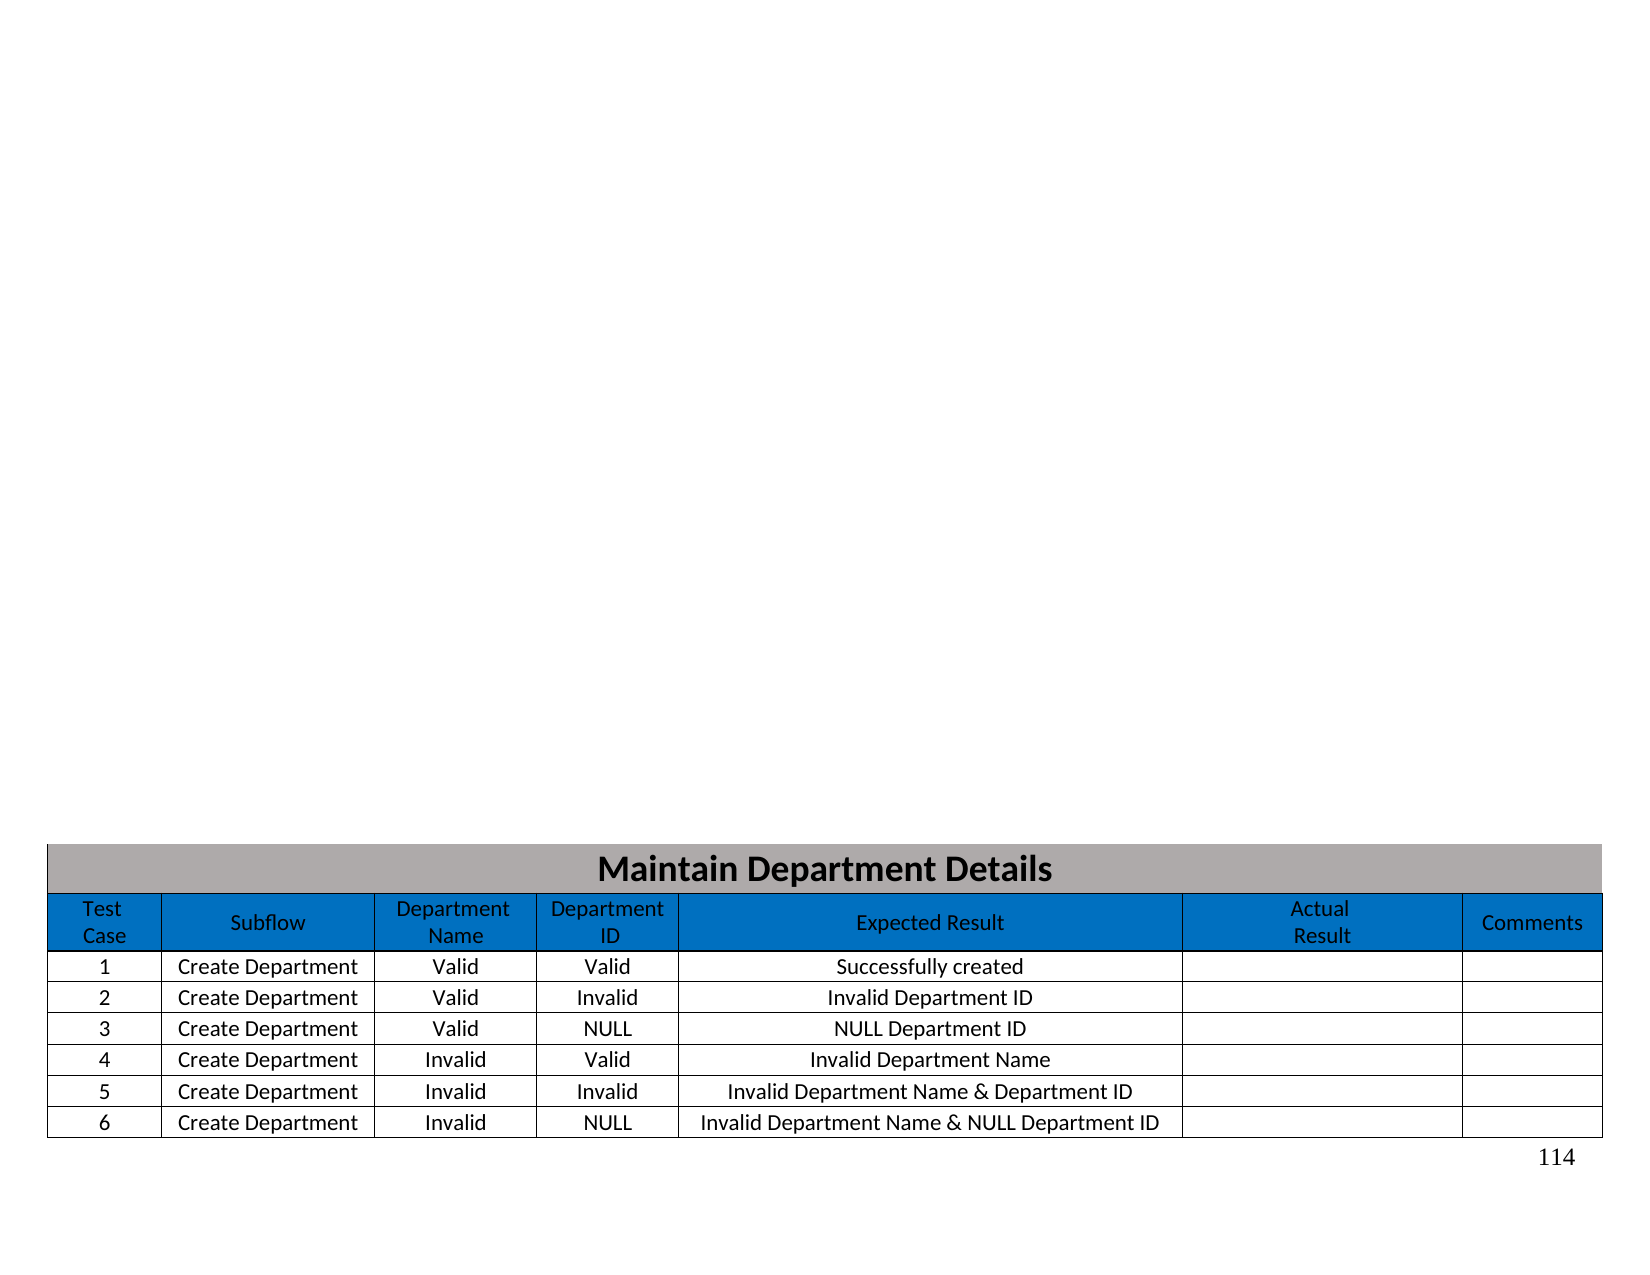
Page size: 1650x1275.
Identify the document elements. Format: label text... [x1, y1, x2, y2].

table_cell Create Department [162, 1076, 374, 1106]
table_cell Invalid [537, 982, 678, 1012]
table_cell Valid [537, 952, 678, 981]
table_cell [1183, 982, 1462, 1012]
table_cell [1463, 952, 1602, 981]
table_cell Valid [375, 982, 536, 1012]
table_cell [1463, 1076, 1602, 1106]
table_cell [1463, 982, 1602, 1012]
table_cell 5 [48, 1076, 161, 1106]
table_cell Test Case [48, 894, 161, 950]
table_cell Actual Result [1183, 894, 1462, 950]
table_cell NULL Department ID [679, 1013, 1182, 1043]
table_cell Expected Result [679, 894, 1182, 950]
table_cell Invalid Department Name [679, 1045, 1182, 1075]
table_cell [1183, 1076, 1462, 1106]
table_cell Comments [1463, 894, 1602, 950]
table_cell Create Department [162, 1013, 374, 1043]
table_cell Invalid [375, 1045, 536, 1075]
table_cell [1183, 952, 1462, 981]
table_cell 3 [48, 1013, 161, 1043]
table_cell Invalid Department Name & NULL Department ID [679, 1107, 1182, 1137]
table_cell Invalid [537, 1076, 678, 1106]
table_cell Successfully created [679, 952, 1182, 981]
table_cell Valid [375, 952, 536, 981]
table_cell Subflow [162, 894, 374, 950]
table_cell [1183, 1013, 1462, 1043]
table_cell [1463, 1045, 1602, 1075]
table_cell NULL [537, 1013, 678, 1043]
table_header Maintain Department Details [48, 844, 1602, 893]
table_cell 1 [48, 952, 161, 981]
table_cell Create Department [162, 1045, 374, 1075]
table_cell 2 [48, 982, 161, 1012]
table_cell Invalid [375, 1107, 536, 1137]
table_cell [1183, 1045, 1462, 1075]
table_cell Department Name [375, 894, 536, 950]
table_cell 6 [48, 1107, 161, 1137]
table_cell Invalid Department Name & Department ID [679, 1076, 1182, 1106]
table_cell Create Department [162, 1107, 374, 1137]
table_cell [1463, 1107, 1602, 1137]
table_cell Invalid Department ID [679, 982, 1182, 1012]
table_cell [1183, 1107, 1462, 1137]
table_cell Create Department [162, 982, 374, 1012]
table_cell Invalid [375, 1076, 536, 1106]
table_cell NULL [537, 1107, 678, 1137]
table_cell Valid [375, 1013, 536, 1043]
table_cell [1463, 1013, 1602, 1043]
table_cell Valid [537, 1045, 678, 1075]
table_cell Create Department [162, 952, 374, 981]
table_cell 4 [48, 1045, 161, 1075]
table_cell Department ID [537, 894, 678, 950]
